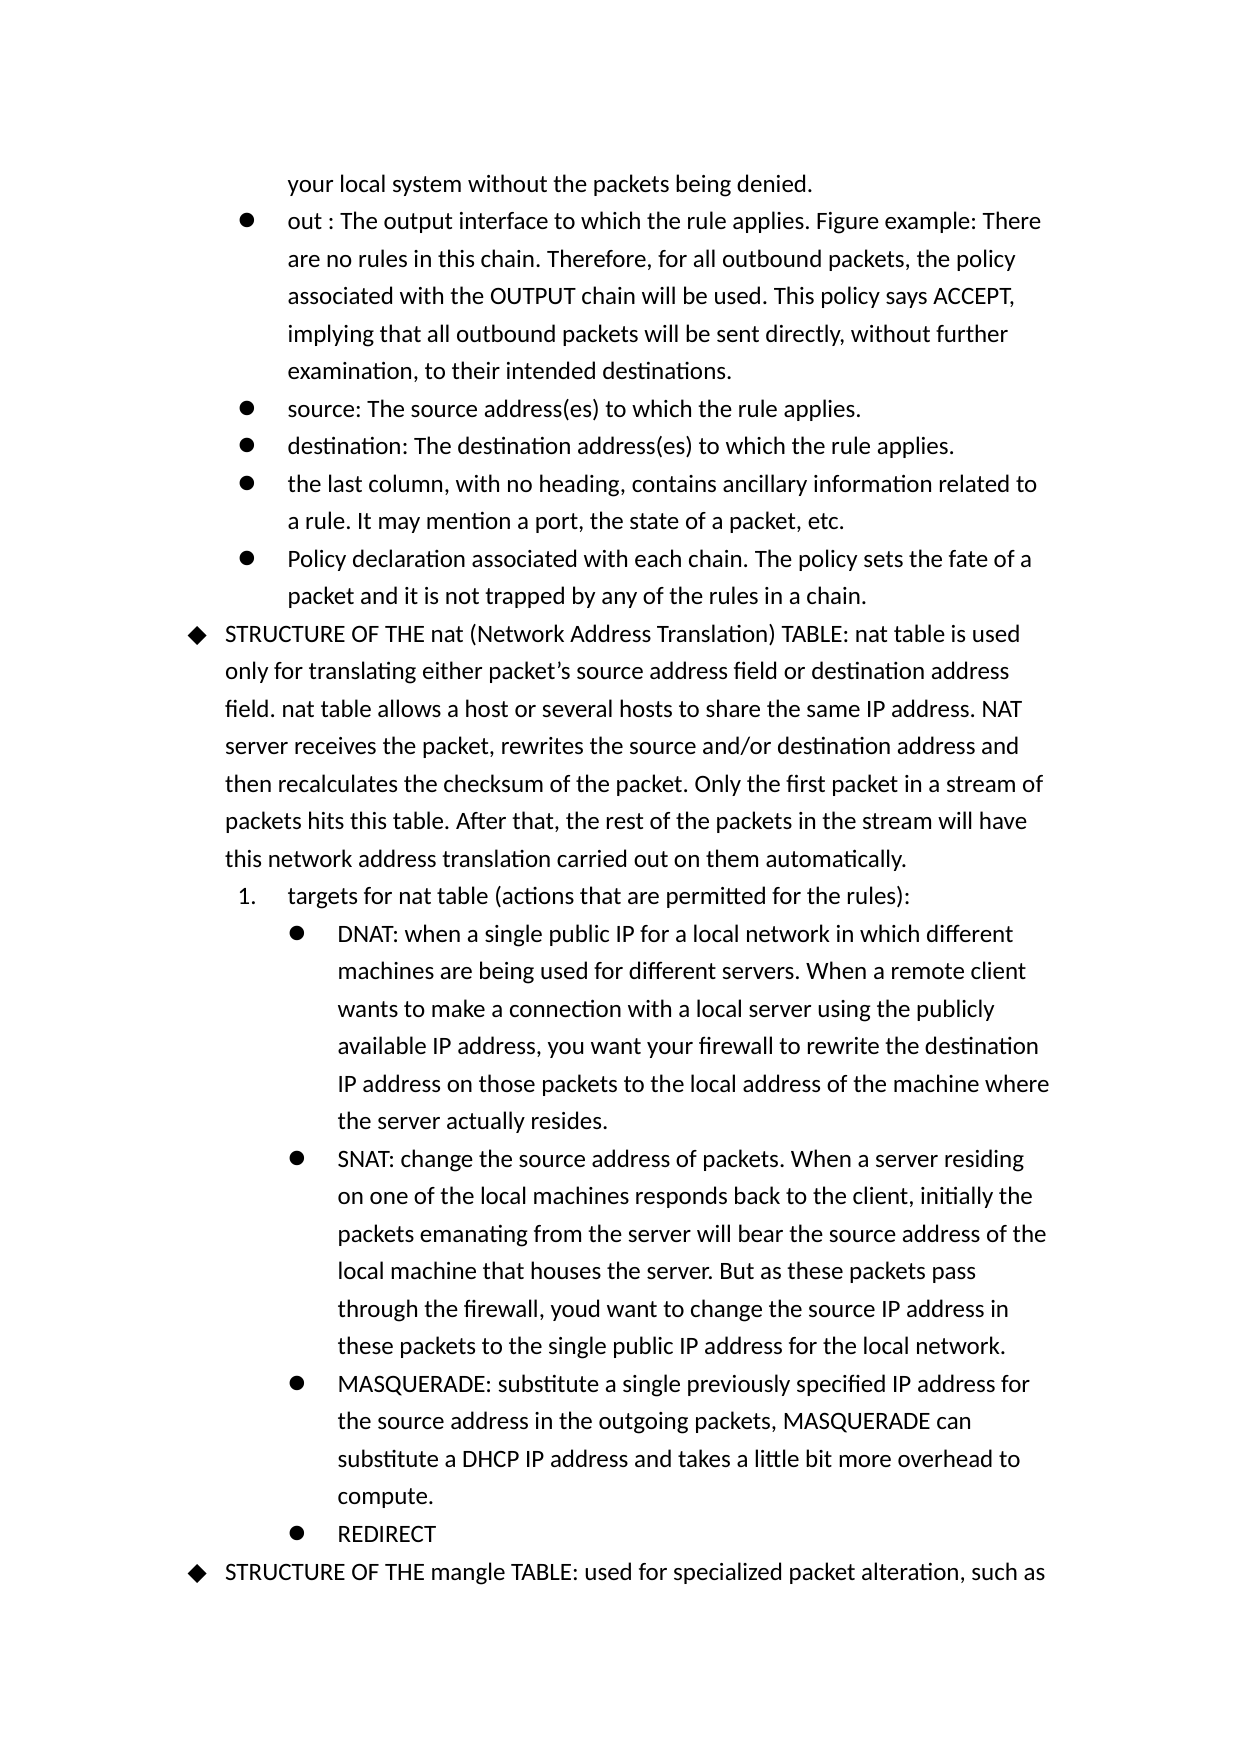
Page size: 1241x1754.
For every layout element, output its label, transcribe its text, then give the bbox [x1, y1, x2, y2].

list DNAT: when a single public IP for a local network in which different machines are being used for different servers. When a remote client wants to make a connection with a local server using the publicly available IP address, you want your firewall to rewrite the destination IP address on those packets to the local address of the machine where the server actually resides. [287, 914, 1053, 1139]
list STRUCTURE OF THE nat (Network Address Translation) TABLE: nat table is used only for translating either packet’s source address field or destination address field. nat table allows a host or several hosts to share the same IP address. NAT server receives the packet, rewrites the source and/or destination address and then recalculates the checksum of the packet. Only the first packet in a stream of packets hits this table. After that, the rest of the packets in the stream will have this network address translation carried out on them automatically. [187, 614, 1053, 877]
list REDIRECT [287, 1514, 1053, 1552]
list source: The source address(es) to which the rule applies. [237, 389, 1053, 427]
list MASQUERADE: substitute a single previously specified IP address for the source address in the outgoing packets, MASQUERADE can substitute a DHCP IP address and takes a little bit more overhead to compute. [287, 1364, 1053, 1514]
list destination: The destination address(es) to which the rule applies. [237, 427, 1053, 464]
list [237, 164, 1053, 202]
list Policy declaration associated with each chain. The policy sets the fate of a packet and it is not trapped by any of the rules in a chain. [237, 539, 1053, 614]
list the last column, with no heading, contains ancillary information related to a rule. It may mention a port, the state of a packet, etc. [237, 464, 1053, 539]
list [187, 1552, 1053, 1589]
list SNAT: change the source address of packets. When a server residing on one of the local machines responds back to the client, initially the packets emanating from the server will bear the source address of the local machine that houses the server. But as these packets pass through the firewall, youd want to change the source IP address in these packets to the single public IP address for the local network. [287, 1139, 1053, 1364]
list out : The output interface to which the rule applies. Figure example: There are no rules in this chain. Therefore, for all outbound packets, the policy associated with the OUTPUT chain will be used. This policy says ACCEPT, implying that all outbound packets will be sent directly, without further examination, to their intended destinations. [237, 202, 1053, 389]
list targets for nat table (actions that are permitted for the rules): [237, 877, 1053, 914]
